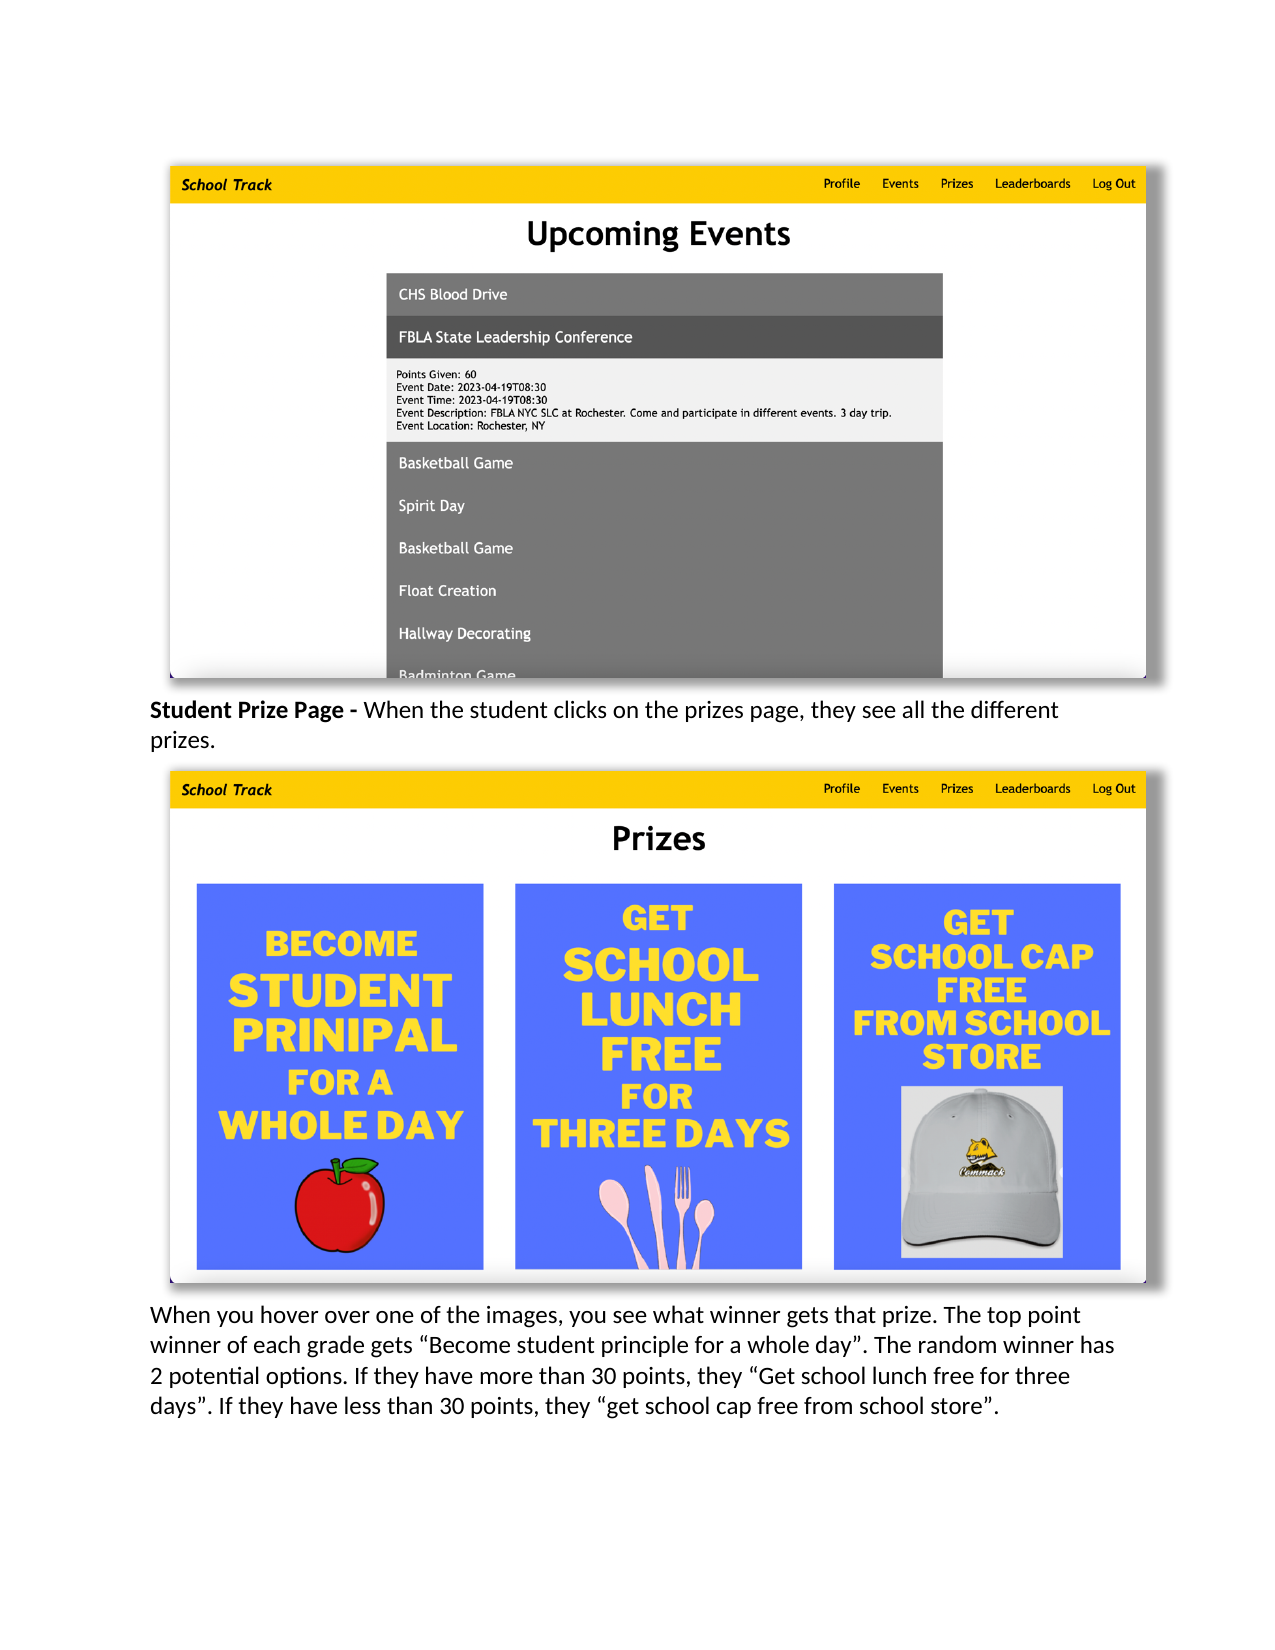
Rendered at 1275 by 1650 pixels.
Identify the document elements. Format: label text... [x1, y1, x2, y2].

text When you hover over one of the images, you see what winner gets that prize. The top point winner of each grade gets “Become student principle for a whole day”. The random winner has 2 potential options. If they have more than 30 points, they “Get school lunch free for three days”. If they have less than 30 points, they “get school cap free from school store”. [150, 1299, 1125, 1421]
picture [170, 166, 1146, 678]
picture [170, 771, 1146, 1283]
